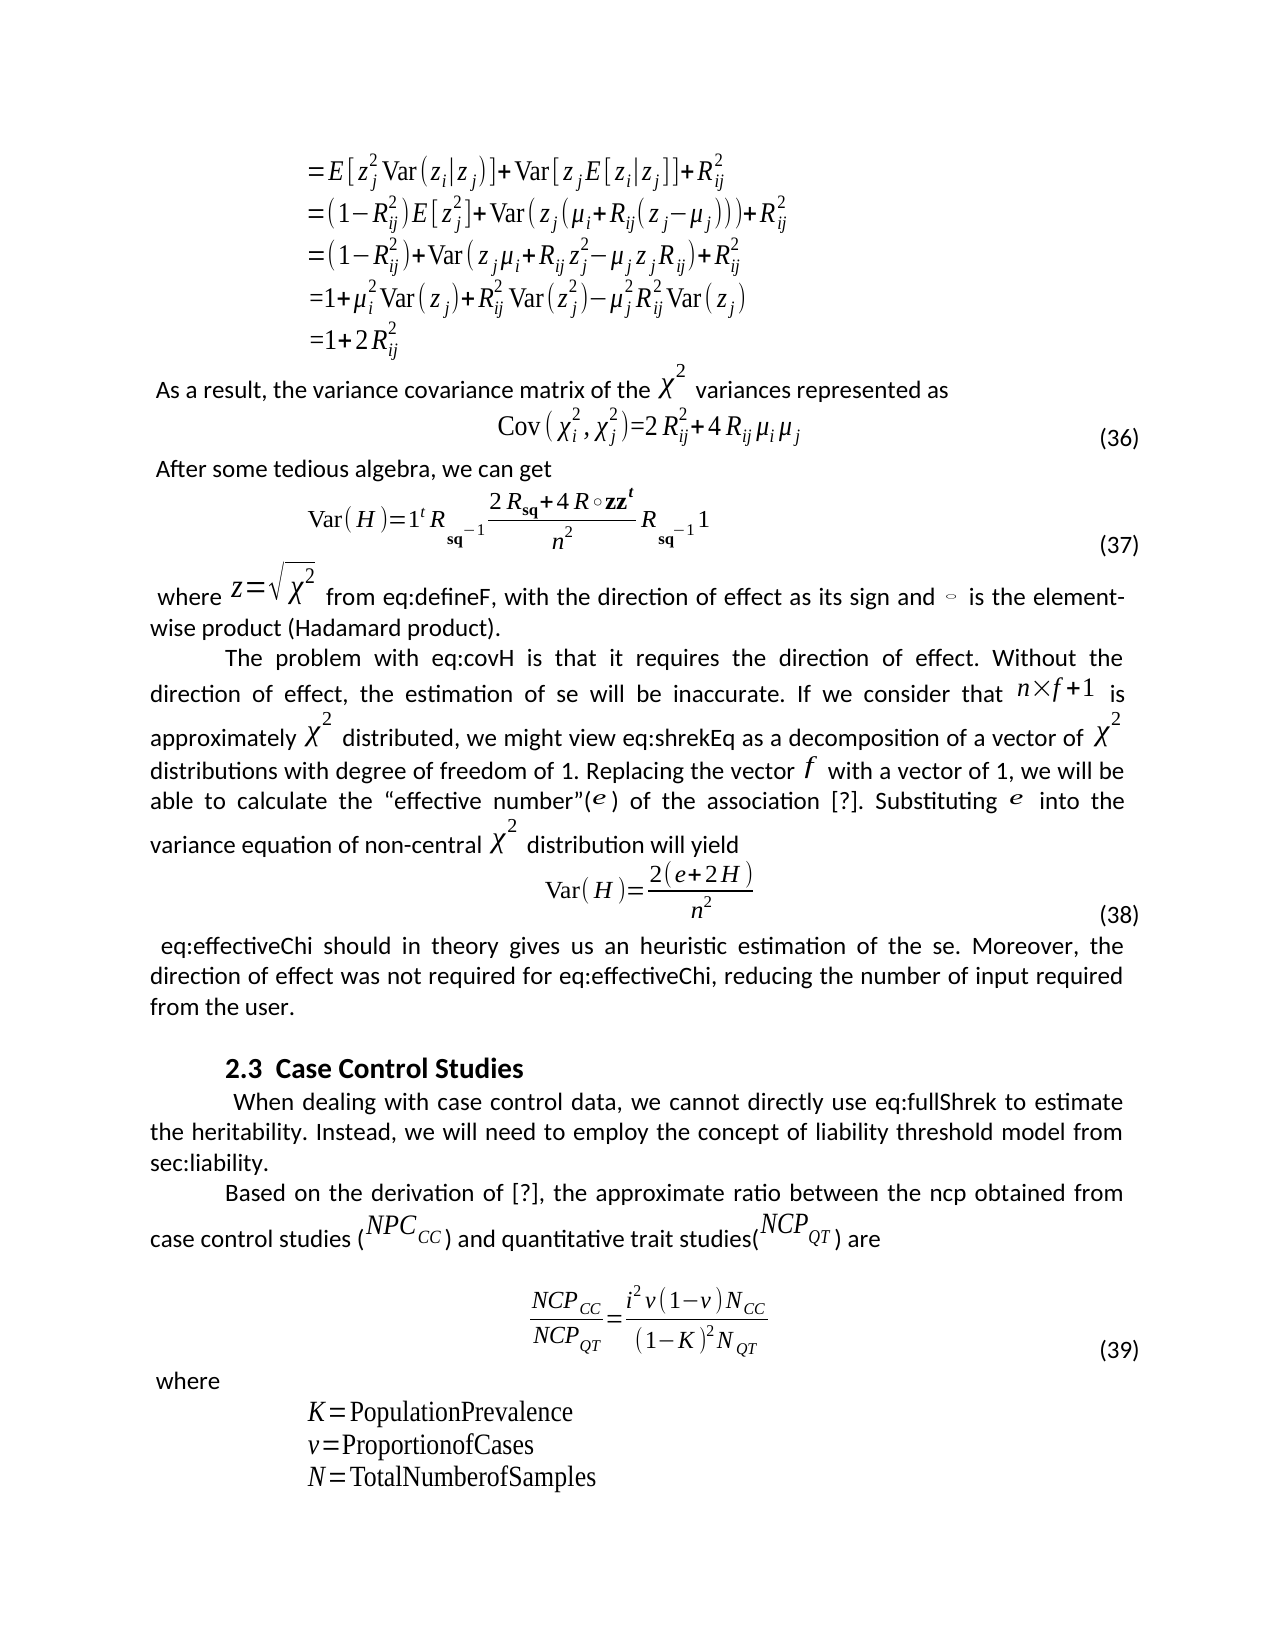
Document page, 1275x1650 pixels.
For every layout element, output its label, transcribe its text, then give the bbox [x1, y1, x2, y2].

text (36) [150, 405, 1125, 453]
text As a result, the variance covariance matrix of the variances represented as [150, 361, 1125, 405]
text where [150, 1365, 1125, 1395]
text (39) [150, 1282, 1125, 1365]
text Based on the derivation of [?], the approximate ratio between the ncp obtained from case control studies () and quantitative trait studies() are [150, 1177, 1125, 1253]
text (37) [150, 484, 1125, 560]
subtitle 2.3 Case Control Studies [150, 1050, 1125, 1086]
text When dealing with case control data, we cannot directly use eq:fullShrek to estimate the heritability. Instead, we will need to employ the concept of liability threshold model from sec:liability. [150, 1086, 1125, 1177]
text After some tedious algebra, we can get [150, 453, 1125, 484]
text The problem with eq:covH is that it requires the direction of effect. Without the direction of effect, the estimation of se will be inaccurate. If we consider that is approximately distributed, we might view eq:shrekEq as a decomposition of a vector of distributions with degree of freedom of 1. Replacing the vector with a vector of 1, we will be able to calculate the “effective number”() of the association [?]. Substituting into the variance equation of non-central distribution will yield [150, 642, 1125, 859]
text where from eq:defineF, with the direction of effect as its sign and is the element-wise product (Hadamard product). [150, 560, 1125, 642]
text eq:effectiveChi should in theory gives us an heuristic estimation of the se. Moreover, the direction of effect was not required for eq:effectiveChi, reducing the number of input required from the user. [150, 930, 1125, 1021]
text (38) [150, 859, 1125, 930]
